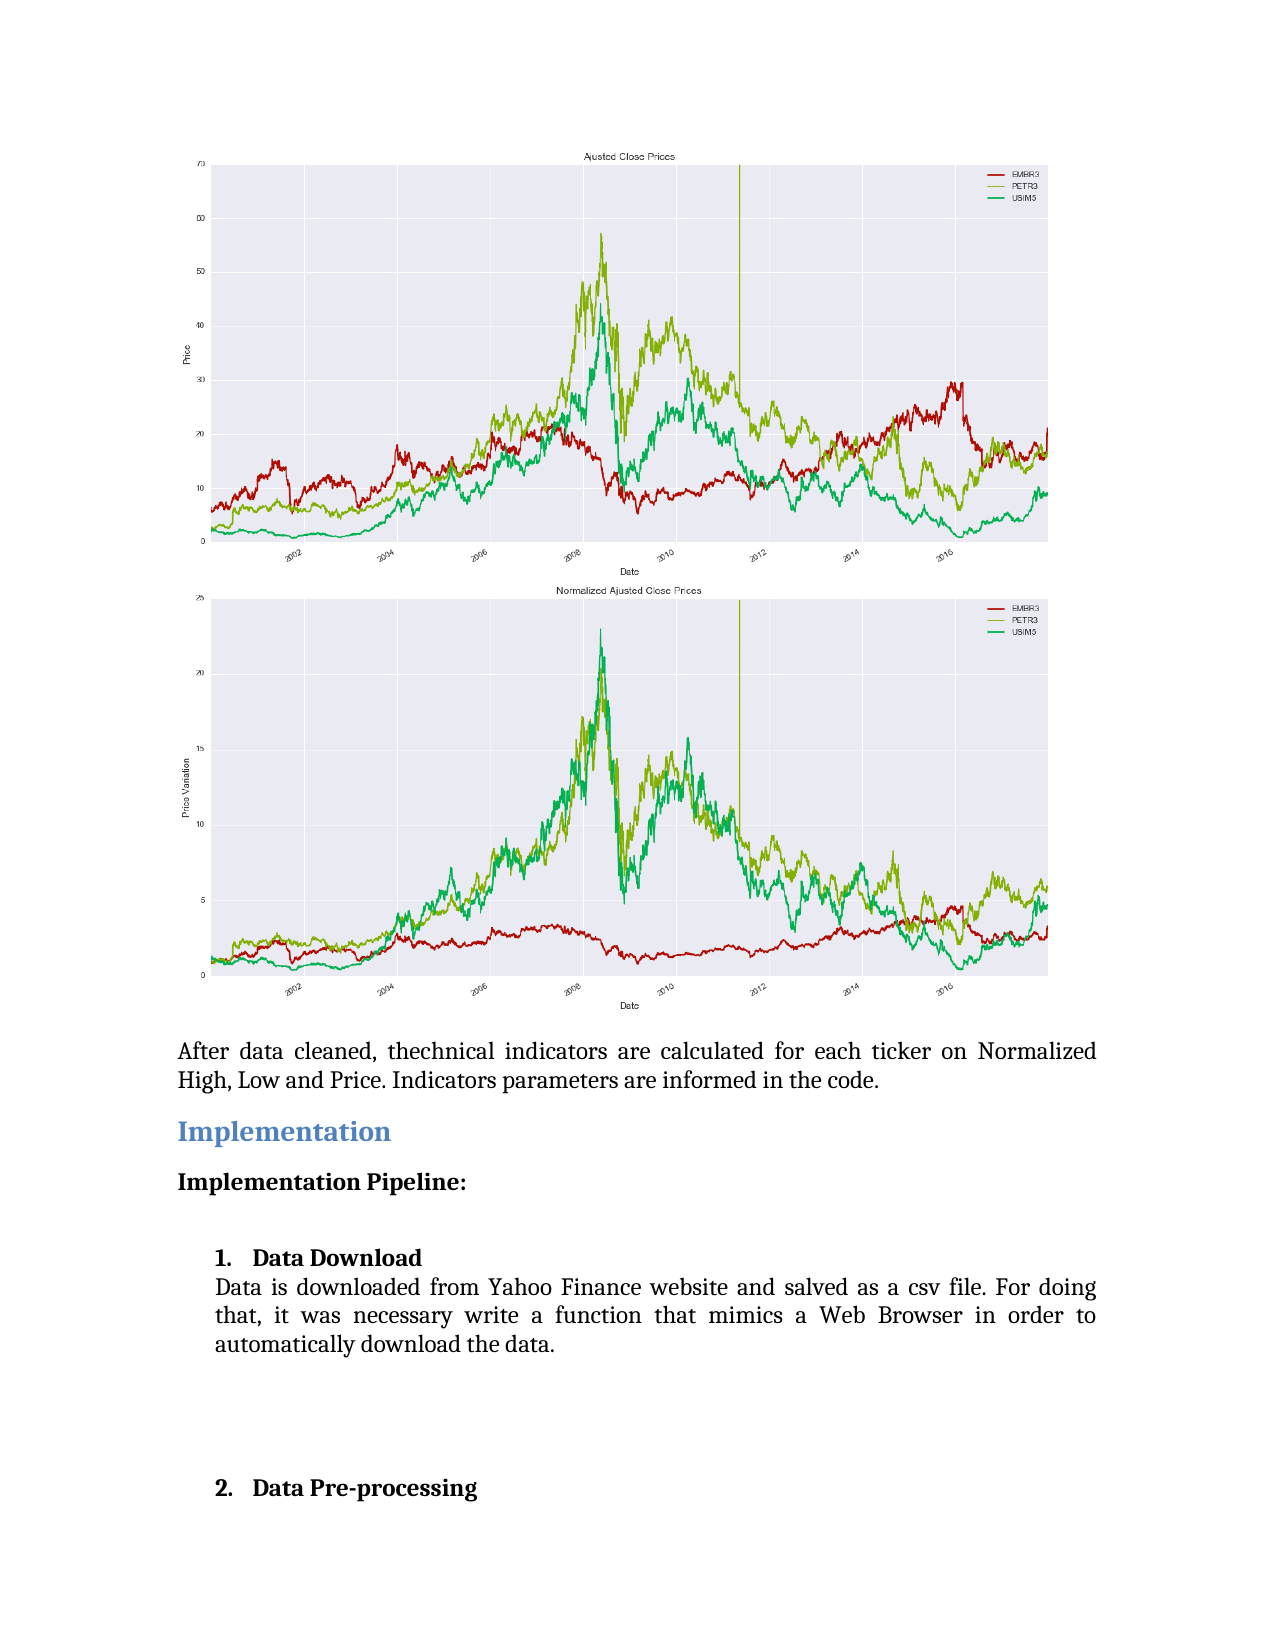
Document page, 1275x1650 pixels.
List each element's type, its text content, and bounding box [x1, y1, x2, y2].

subtitle Implementation [177, 1115, 1098, 1149]
list Data Download [215, 1244, 1098, 1272]
text After data cleaned, thechnical indicators are calculated for each ticker on Normalized High, Low and Price. Indicators parameters are informed in the code. [177, 1037, 1098, 1094]
list Data Pre-processing [215, 1474, 1098, 1502]
text Data is downloaded from Yahoo Finance website and salved as a csv file. For doing that, it was necessary write a function that mimics a Web Browser in order to automatically download the data. [215, 1272, 1098, 1359]
picture [177, 147, 1053, 1016]
text Implementation Pipeline: [177, 1167, 1098, 1225]
